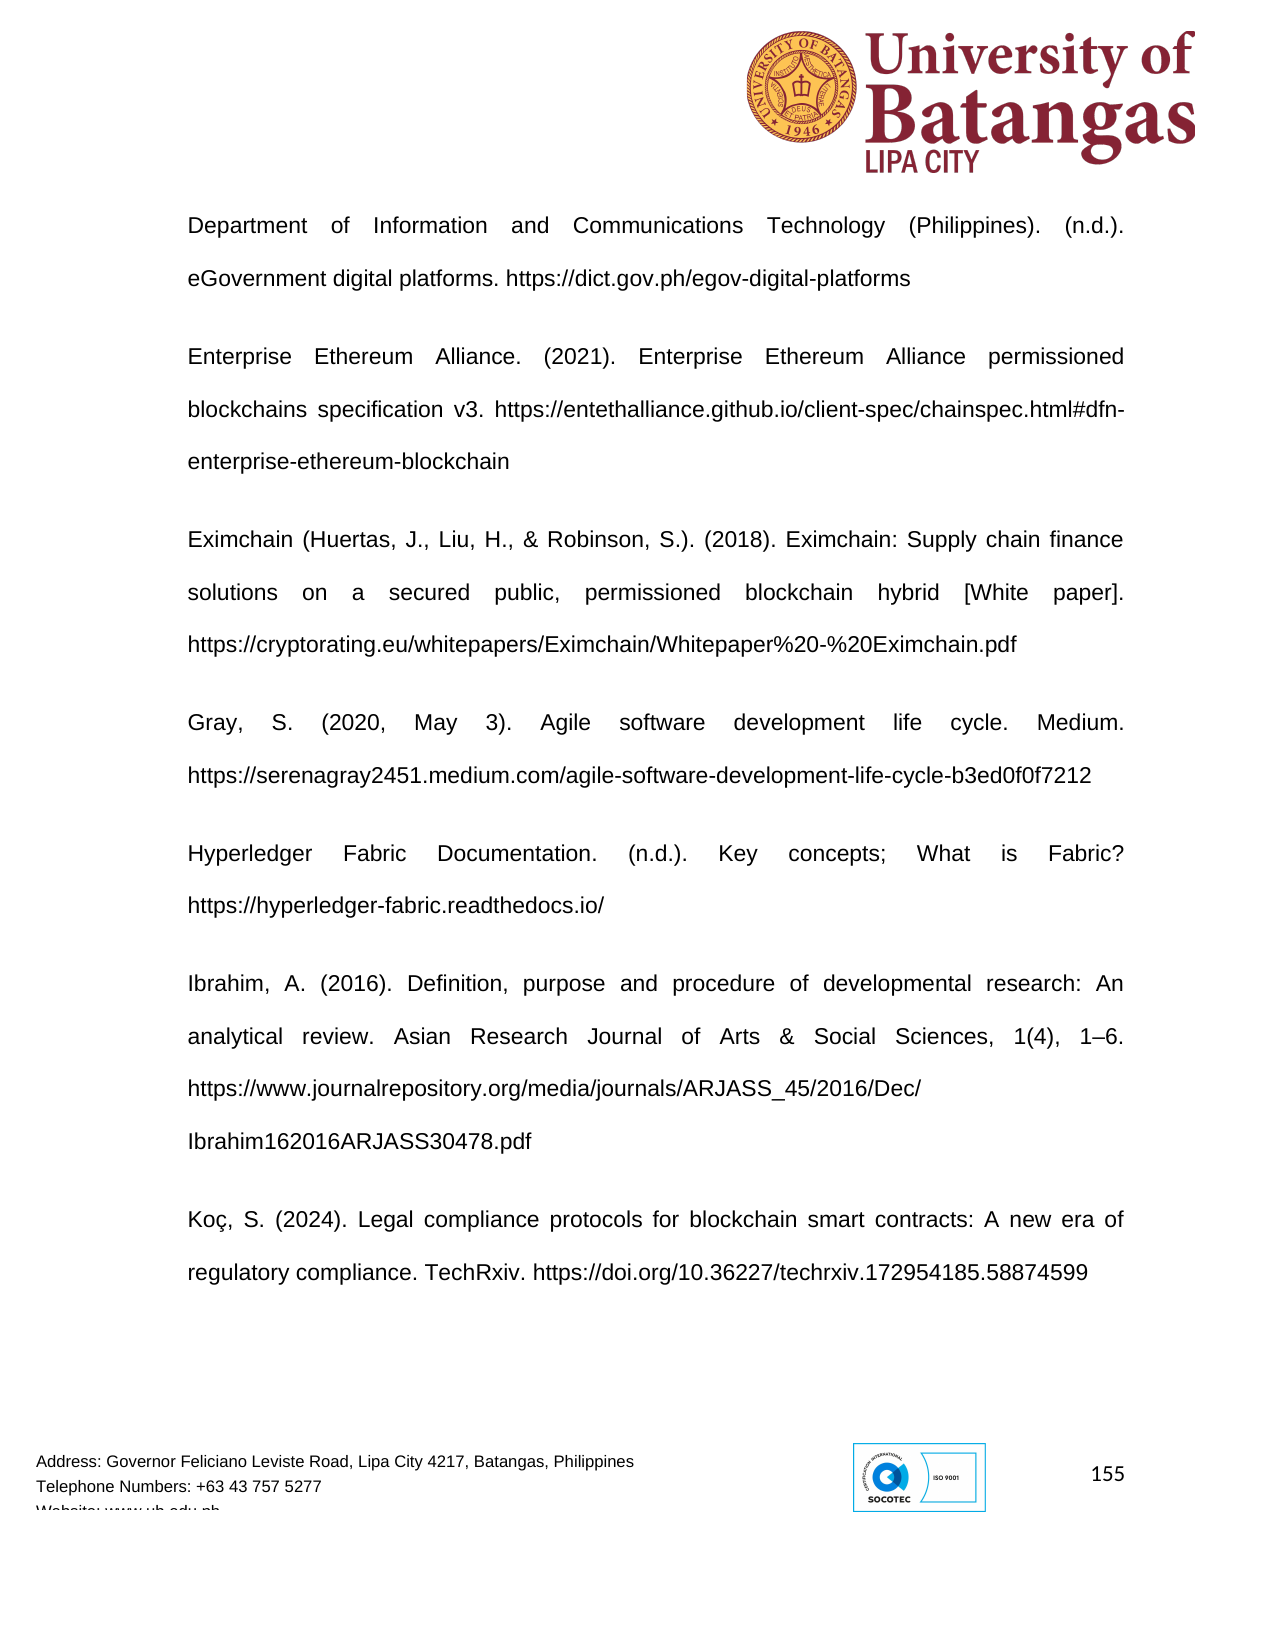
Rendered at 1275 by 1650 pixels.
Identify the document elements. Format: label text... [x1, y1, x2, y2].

text Gray, S. (2020, May 3). Agile software development life cycle. Medium. https://serenagray2451.medium.com/agile-software-development-life-cycle-b3ed0f0f7212 [187, 709, 1125, 788]
text Enterprise Ethereum Alliance. (2021). Enterprise Ethereum Alliance permissioned blockchains specification v3. https://entethalliance.github.io/client-spec/chainspec.html#dfn-enterprise-ethereum-blockchain [187, 343, 1125, 475]
picture [746, 31, 1195, 173]
text Ibrahim, A. (2016). Definition, purpose and procedure of developmental research: An analytical review. Asian Research Journal of Arts & Social Sciences, 1(4), 1–6. https://www.journalrepository.org/media/journals/ARJASS_45/2016/Dec/Ibrahim162016ARJASS30478.pdf [187, 970, 1125, 1154]
text Department of Information and Communications Technology (Philippines). (n.d.). eGovernment digital platforms. https://dict.gov.ph/egov-digital-platforms [187, 212, 1125, 292]
picture [855, 1445, 986, 1510]
text Hyperledger Fabric Documentation. (n.d.). Key concepts; What is Fabric? https://hyperledger-fabric.readthedocs.io/ [187, 839, 1125, 919]
text Koç, S. (2024). Legal compliance protocols for blockchain smart contracts: A new era of regulatory compliance. TechRxiv. https://doi.org/10.36227/techrxiv.172954185.58874599 [187, 1206, 1125, 1285]
text Eximchain (Huertas, J., Liu, H., & Robinson, S.). (2018). Eximchain: Supply chain finance solutions on a secured public, permissioned blockchain hybrid [White paper]. https://cryptorating.eu/whitepapers/Eximchain/Whitepaper%20-%20Eximchain.pdf [187, 526, 1125, 658]
